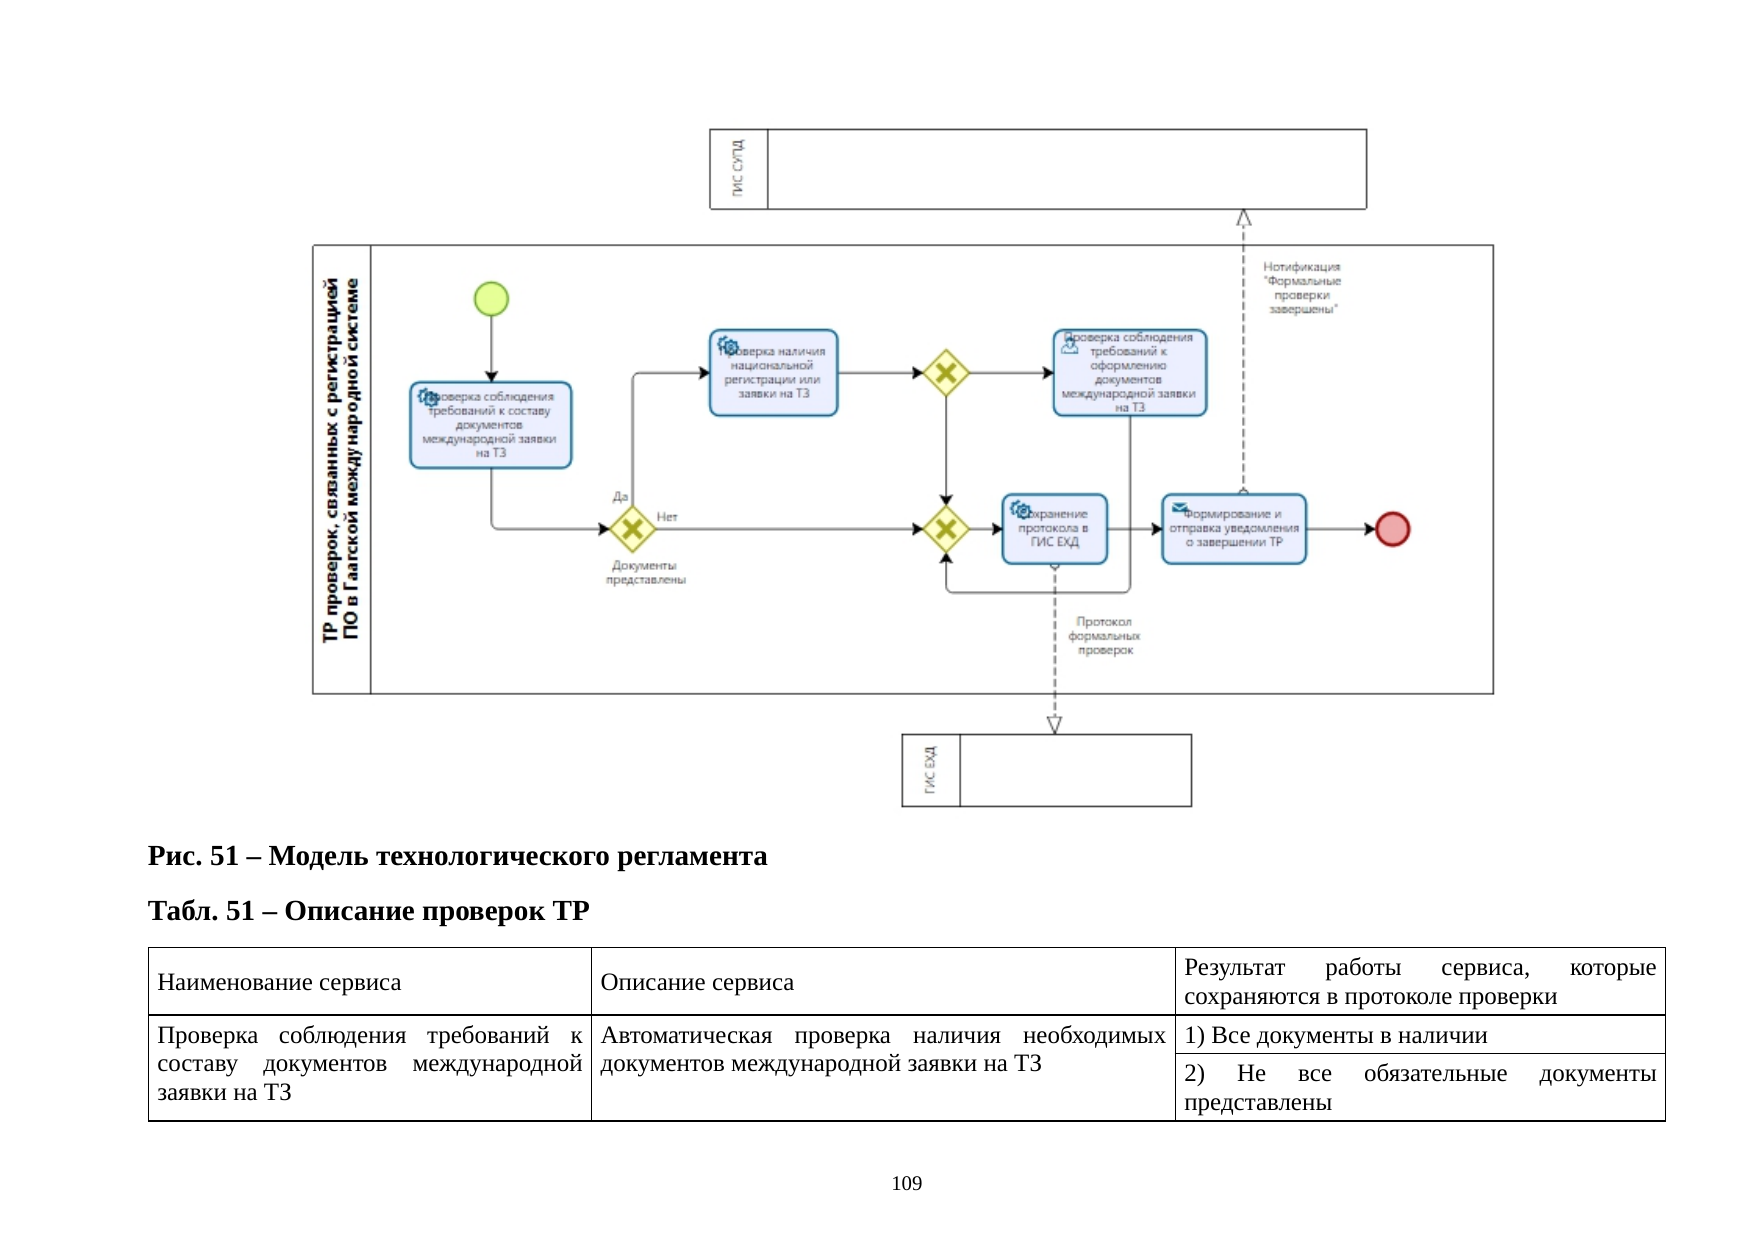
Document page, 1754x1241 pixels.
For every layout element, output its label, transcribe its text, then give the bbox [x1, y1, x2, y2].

table_header Результат работы сервиса, которые сохраняются в протоколе проверки [1176, 948, 1665, 1014]
table_header Наименование сервиса [149, 948, 591, 1014]
table_cell 1) Все документы в наличии [1176, 1016, 1665, 1053]
text Табл. 51 – Описание проверок ТР [148, 893, 1665, 926]
table_cell Автоматическая проверка наличия необходимых документов международной заявки на ТЗ [592, 1016, 1175, 1120]
table_header Описание сервиса [592, 948, 1175, 1014]
text Рис. 51 – Модель технологического регламента [148, 838, 1665, 872]
table_cell Проверка соблюдения требований к составу документов международной заявки на ТЗ [149, 1016, 591, 1120]
picture [303, 118, 1510, 820]
table_cell 2) Не все обязательные документы представлены [1176, 1054, 1665, 1120]
